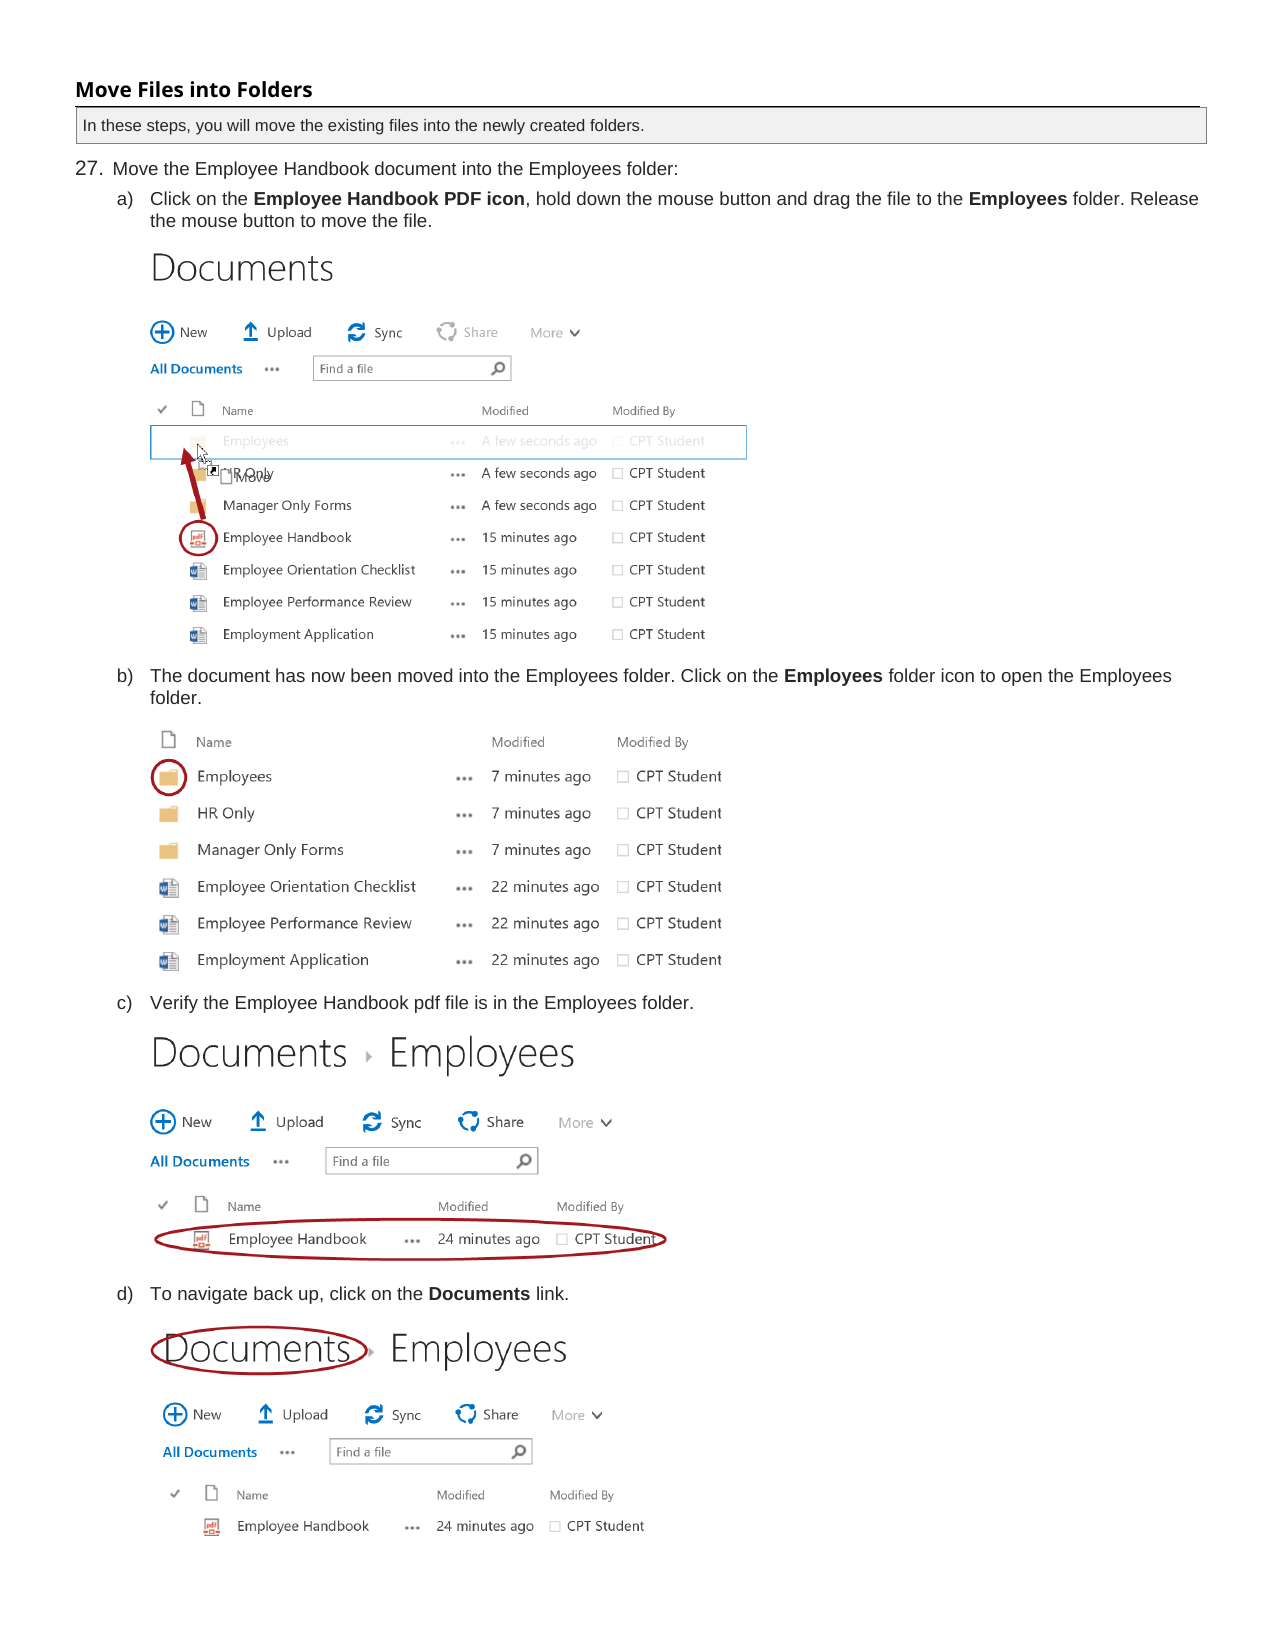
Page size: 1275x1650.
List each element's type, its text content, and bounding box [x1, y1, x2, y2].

text Click on the Employee Handbook PDF icon, hold down the mouse button and drag the file to the Employees folder. Release the mouse button to move the file. [117, 188, 1200, 231]
picture [150, 730, 722, 971]
subtitle Move Files into Folders [75, 75, 1200, 106]
picture [150, 1325, 644, 1536]
picture [150, 1035, 667, 1261]
text Verify the Employee Handbook pdf file is in the Employees folder. [117, 992, 1200, 1013]
picture [150, 253, 747, 644]
text The document has now been moved into the Employees folder. Click on the Employees folder icon to open the Employees folder. [117, 665, 1200, 708]
text In these steps, you will move the existing files into the newly created folders. [77, 108, 1206, 143]
text To navigate back up, click on the Documents link. [117, 1282, 1200, 1304]
text Move the Employee Handbook document into the Employees folder: [75, 156, 1200, 180]
